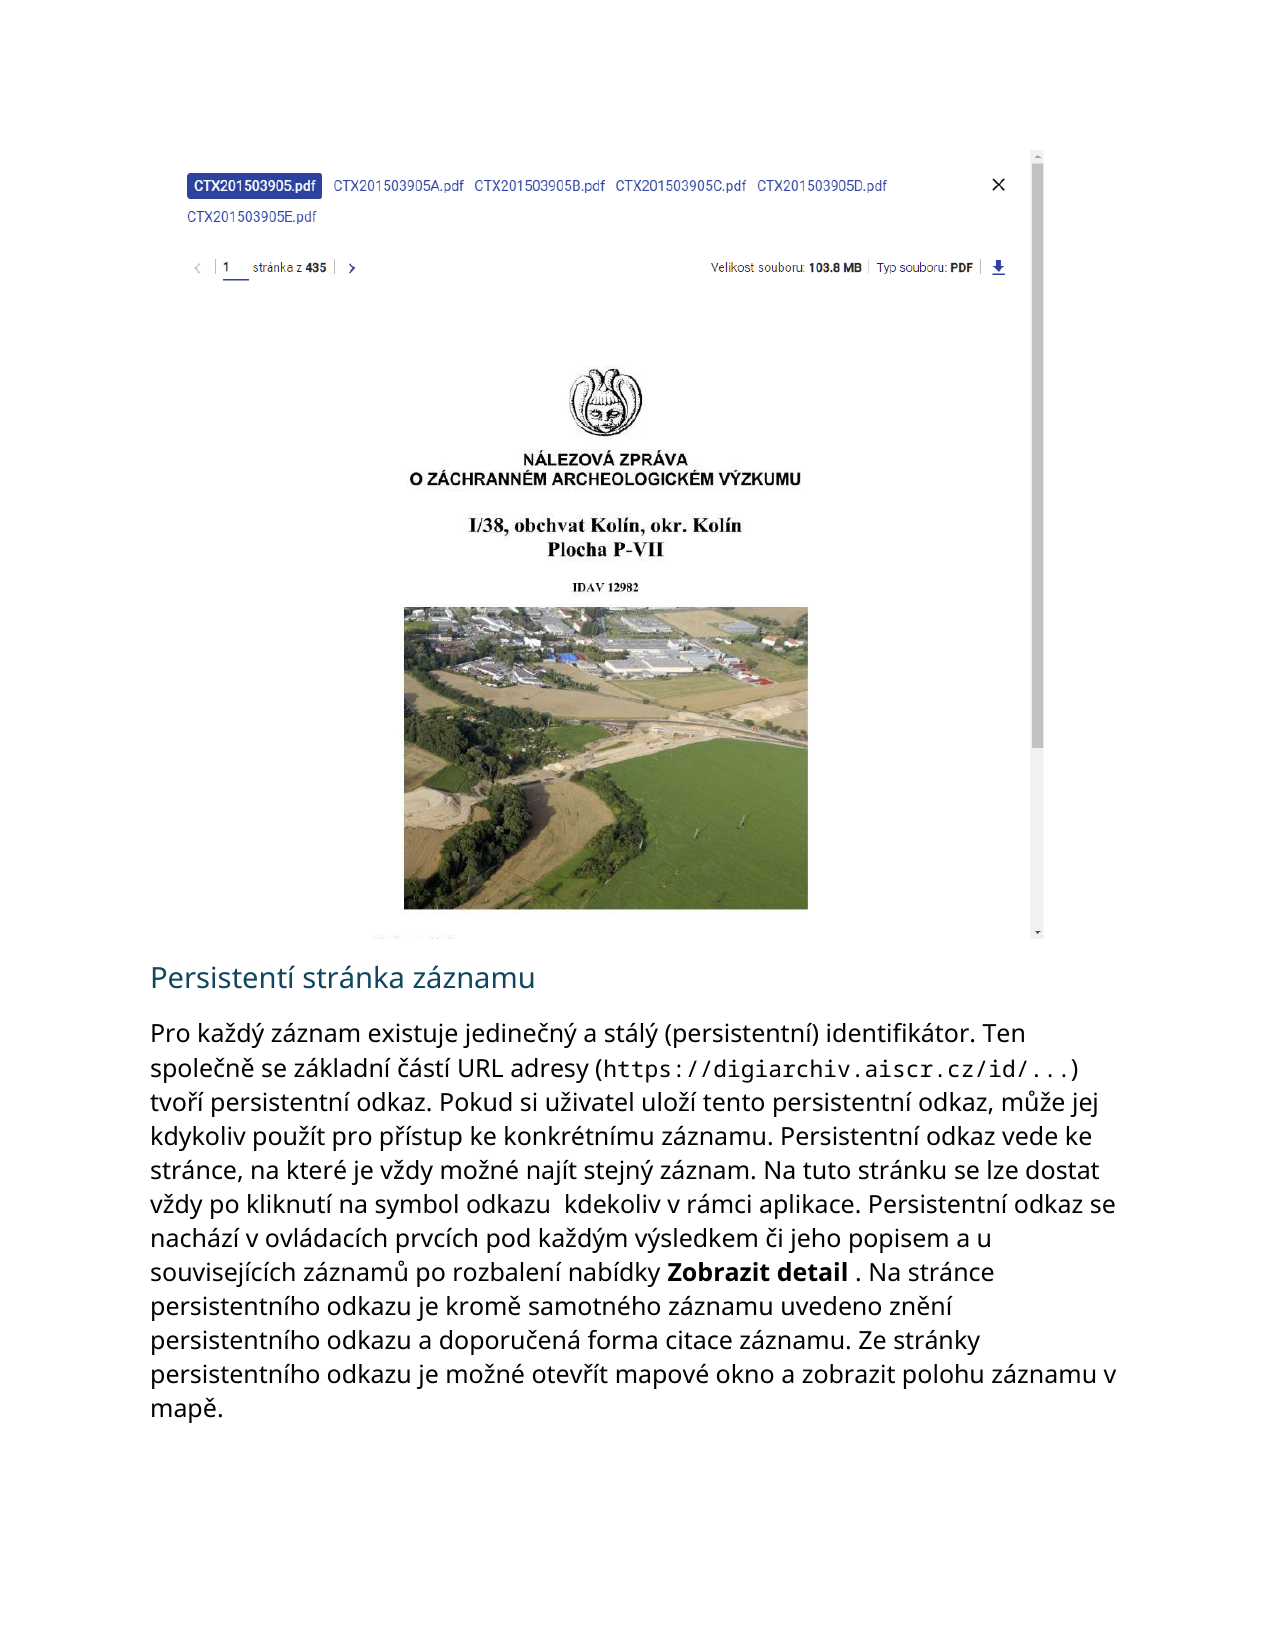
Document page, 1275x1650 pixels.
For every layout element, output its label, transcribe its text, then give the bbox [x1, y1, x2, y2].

subtitle Persistentí stránka záznamu [150, 958, 1125, 997]
text Pro každý záznam existuje jedinečný a stálý (persistentní) identifikátor. Ten společně se základní částí URL adresy (https://digiarchiv.aiscr.cz/id/...) tvoří persistentní odkaz. Pokud si uživatel uloží tento persistentní odkaz, může jej kdykoliv použít pro přístup ke konkrétnímu záznamu. Persistentní odkaz vede ke stránce, na které je vždy možné najít stejný záznam. Na tuto stránku se lze dostat vždy po kliknutí na symbol odkazu kdekoliv v rámci aplikace. Persistentní odkaz se nachází v ovládacích prvcích pod každým výsledkem či jeho popisem a u souvisejících záznamů po rozbalení nabídky Zobrazit detail . Na stránce persistentního odkazu je kromě samotného záznamu uvedeno znění persistentního odkazu a doporučená forma citace záznamu. Ze stránky persistentního odkazu je možné otevřít mapové okno a zobrazit polohu záznamu v mapě. [150, 1016, 1125, 1425]
picture [168, 150, 1044, 939]
